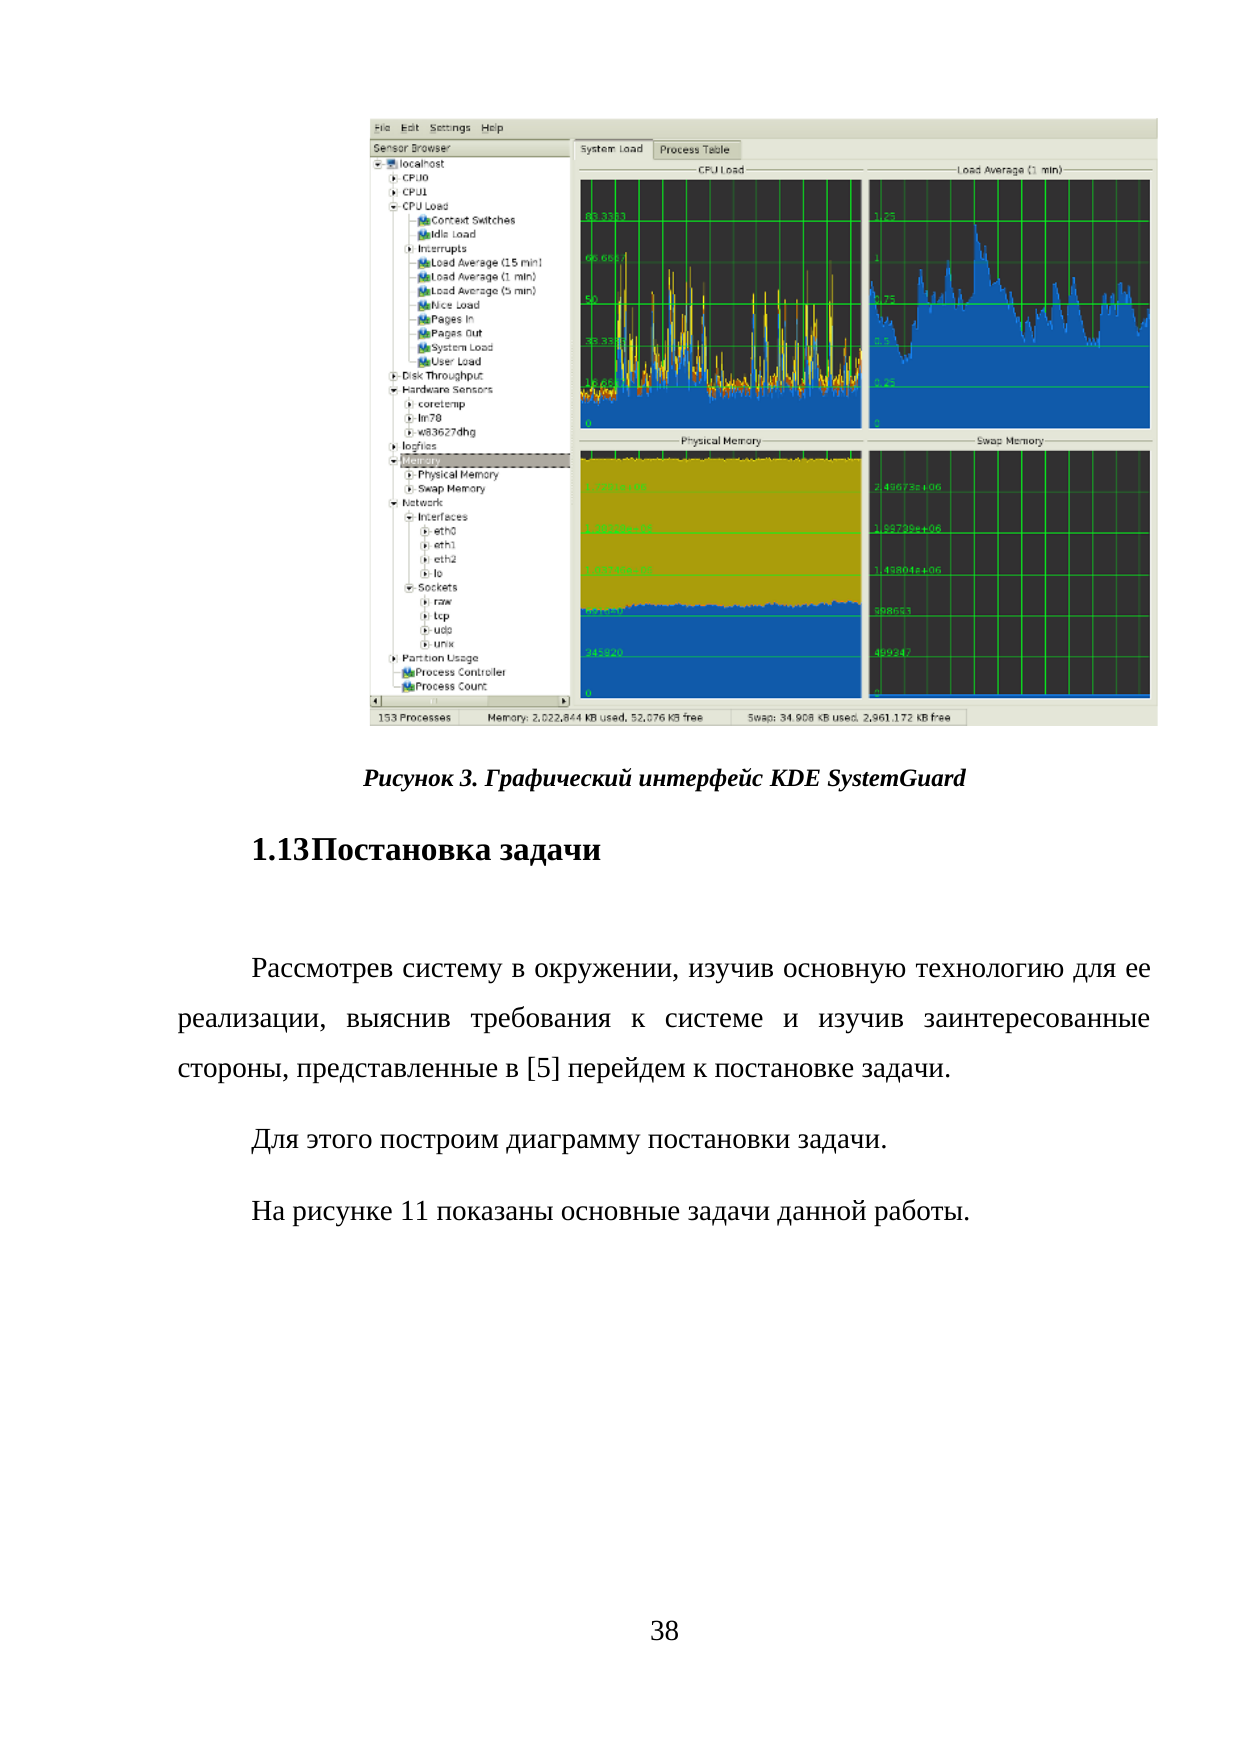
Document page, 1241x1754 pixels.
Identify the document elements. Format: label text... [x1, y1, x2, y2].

text Рассмотрев систему в окружении, изучив основную технологию для ее реализации, выяснив требования к системе и изучив заинтересованные стороны, представленные в [5] перейдем к постановке задачи. [177, 950, 1152, 1084]
subtitle Постановка задачи [251, 830, 1152, 868]
text Для этого построим диаграмму постановки задачи. [177, 1121, 1152, 1155]
picture [369, 118, 1158, 726]
text На рисунке 11 показаны основные задачи данной работы. [177, 1193, 1152, 1226]
